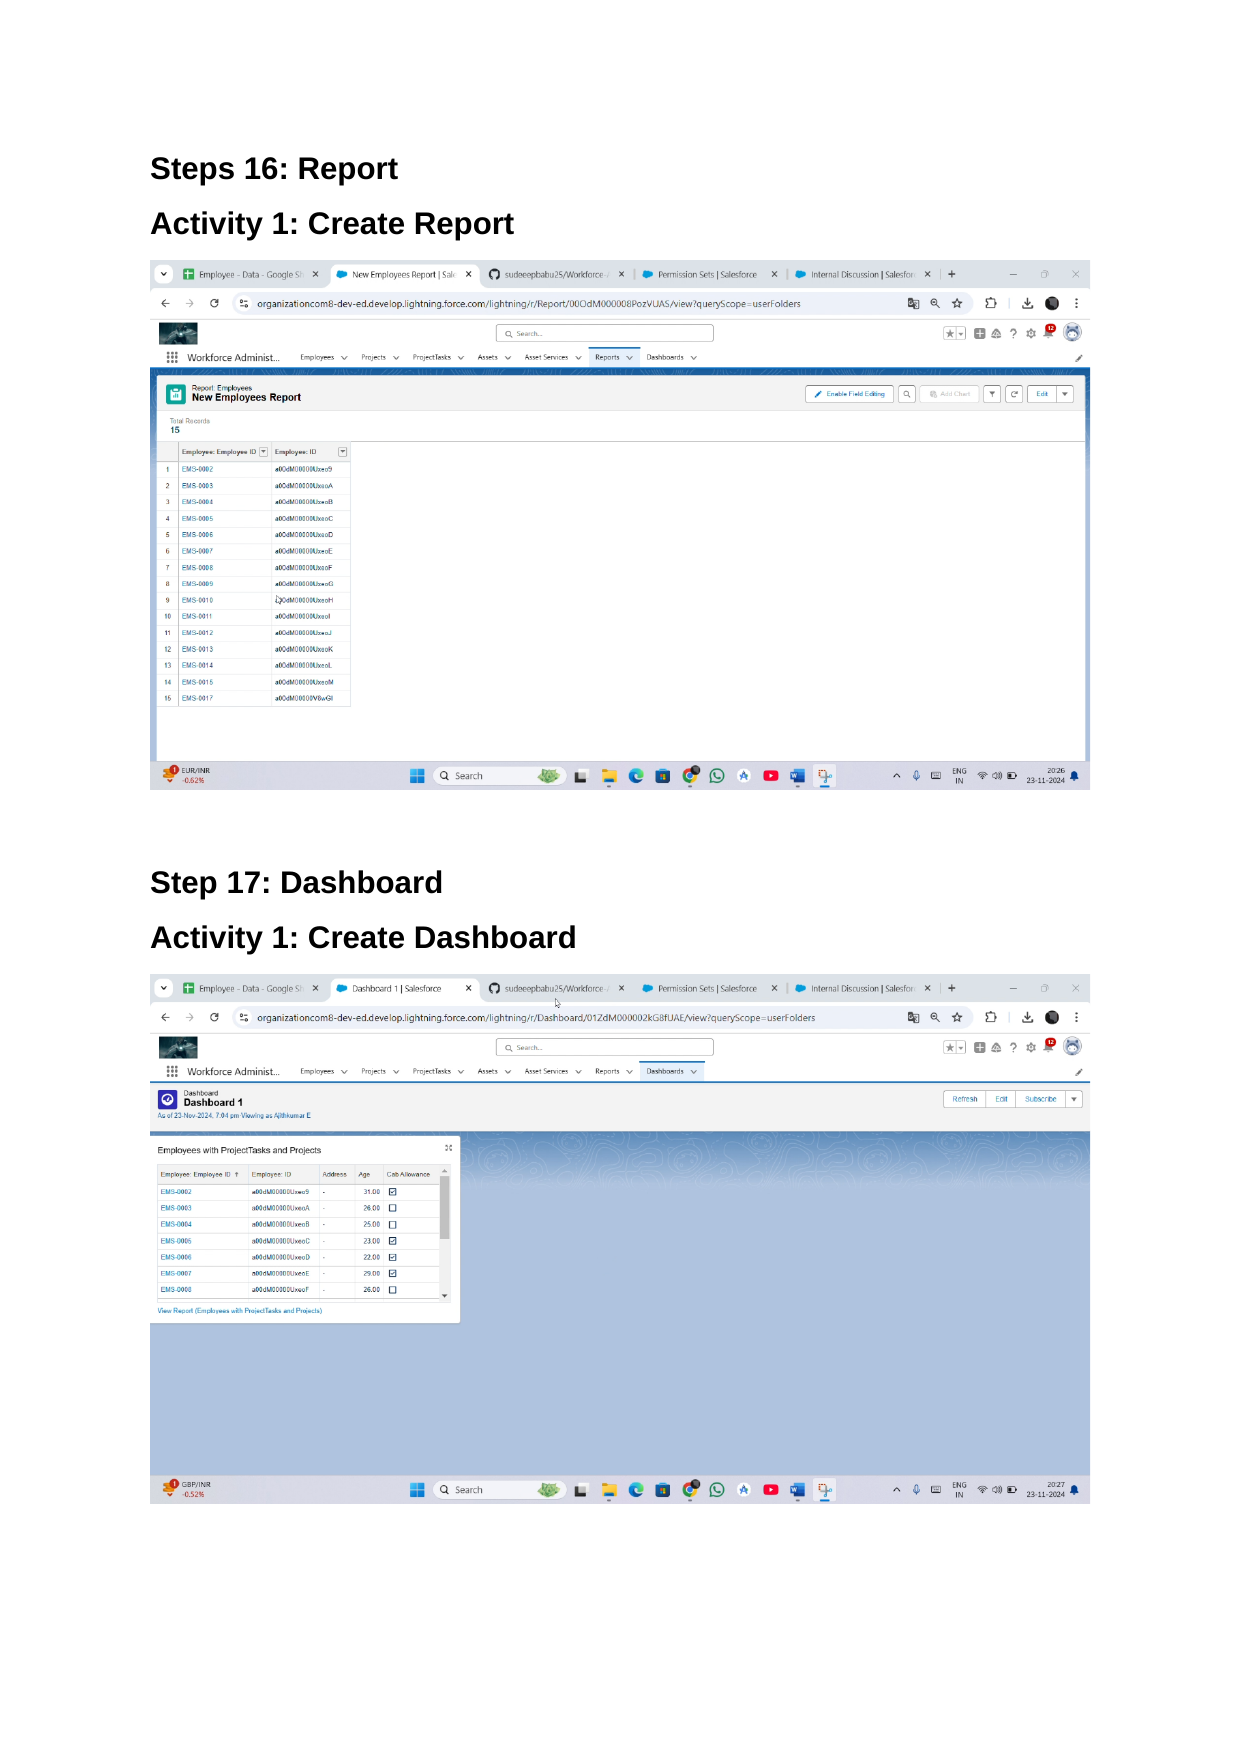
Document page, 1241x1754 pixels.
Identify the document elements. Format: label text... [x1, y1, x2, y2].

text Activity 1: Create Dashboard [150, 919, 1090, 955]
text Steps 16: Report [150, 150, 1090, 186]
text Activity 1: Create Report [150, 205, 1090, 241]
picture [150, 260, 1091, 790]
text Step 17: Dashboard [150, 864, 1090, 900]
picture [150, 974, 1091, 1504]
